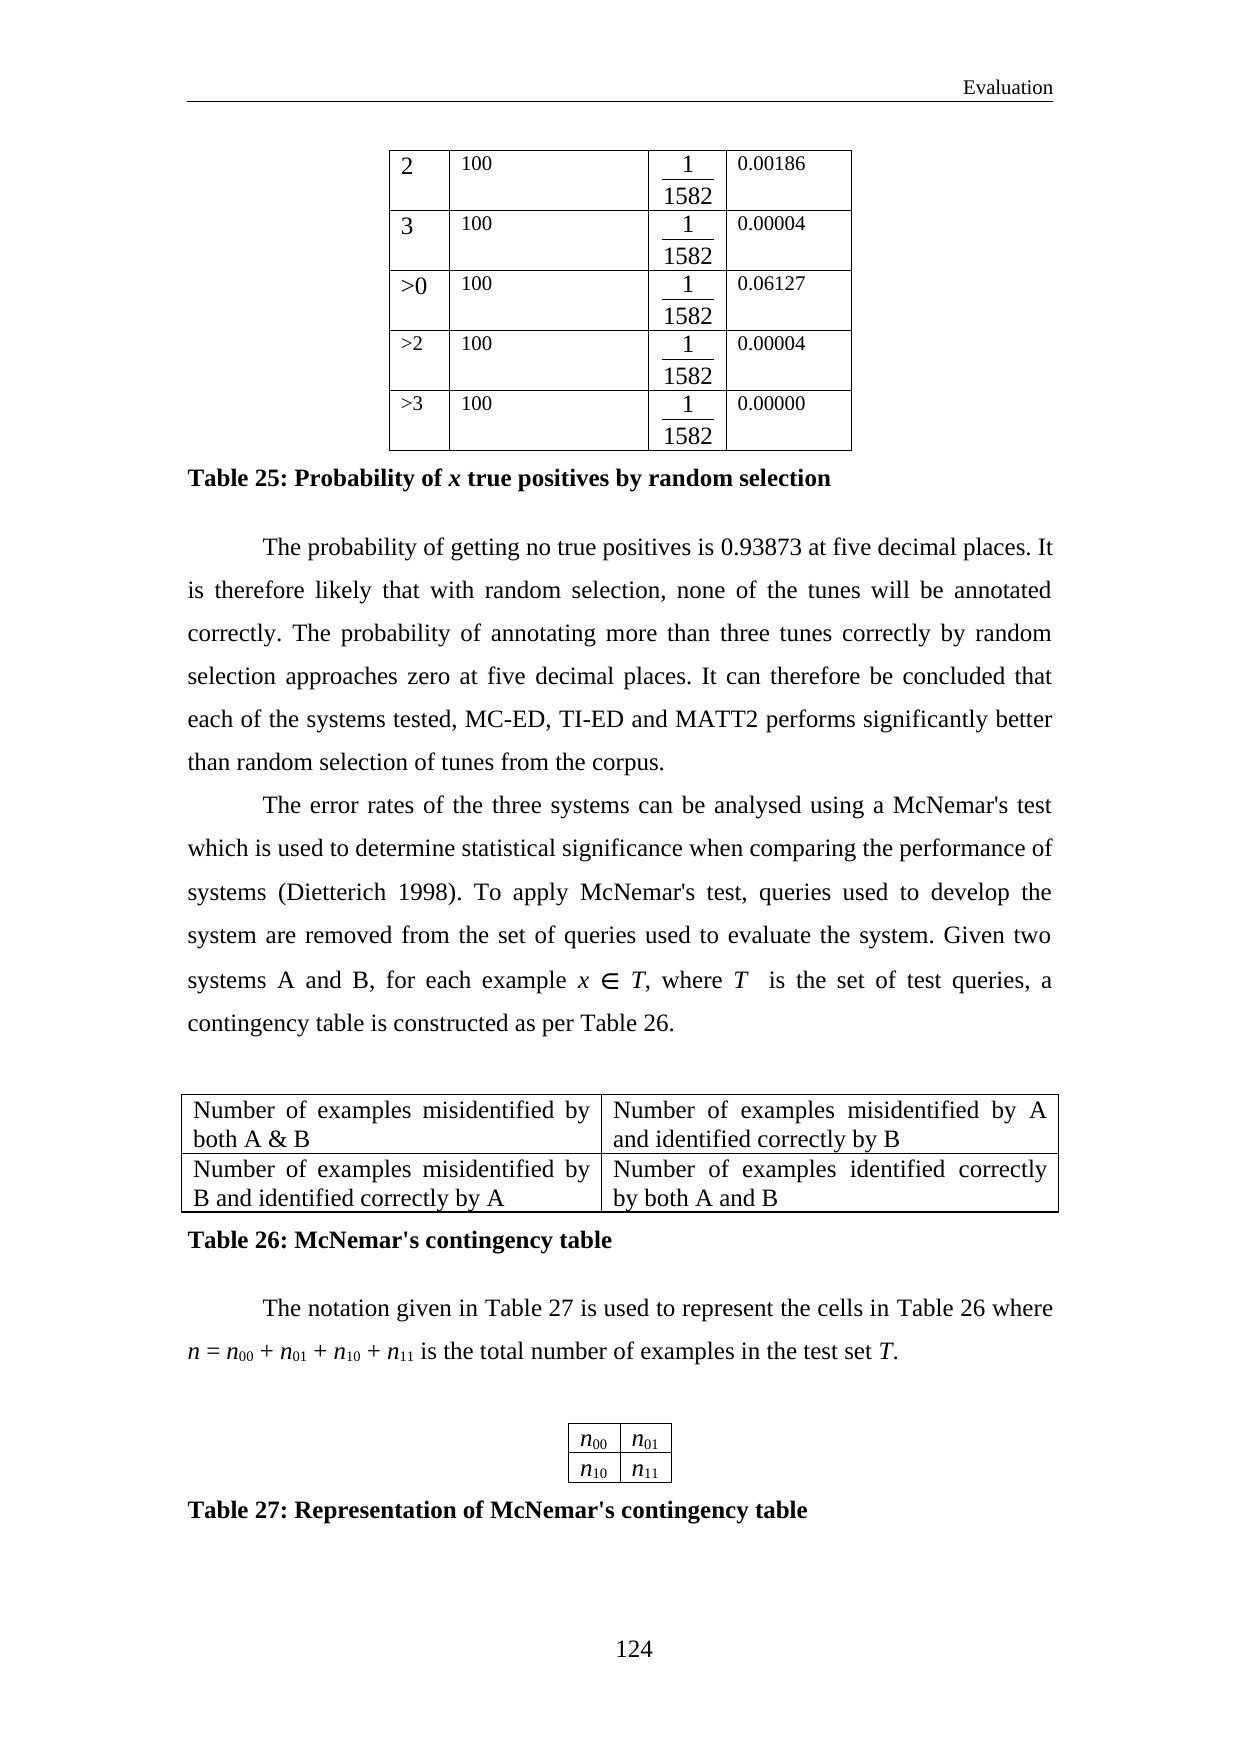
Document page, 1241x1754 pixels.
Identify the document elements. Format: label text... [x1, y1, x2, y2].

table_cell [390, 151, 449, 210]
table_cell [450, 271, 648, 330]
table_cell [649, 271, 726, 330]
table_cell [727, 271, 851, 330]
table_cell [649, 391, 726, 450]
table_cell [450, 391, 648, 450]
text The notation given in Table 27 is used to represent the cells in Table 26 where n = n00 + n01 + n10 + n11 is the total number of examples in the test set T. [187, 1293, 1053, 1365]
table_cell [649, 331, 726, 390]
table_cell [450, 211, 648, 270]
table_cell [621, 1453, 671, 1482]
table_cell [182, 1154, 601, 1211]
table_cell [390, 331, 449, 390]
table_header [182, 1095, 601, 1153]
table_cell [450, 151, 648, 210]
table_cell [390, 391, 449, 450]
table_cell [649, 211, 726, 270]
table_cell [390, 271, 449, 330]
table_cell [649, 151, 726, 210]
text The error rates of the three systems can be analysed using a McNemar's test which is used to determine statistical significance when comparing the performance of systems (Dietterich 1998). To apply McNemar's test, queries used to develop the system are removed from the set of queries used to evaluate the system. Given two systems A and B, for each example x ∈ T, where T is the set of test queries, a contingency table is constructed as per Table 26. [187, 790, 1053, 1037]
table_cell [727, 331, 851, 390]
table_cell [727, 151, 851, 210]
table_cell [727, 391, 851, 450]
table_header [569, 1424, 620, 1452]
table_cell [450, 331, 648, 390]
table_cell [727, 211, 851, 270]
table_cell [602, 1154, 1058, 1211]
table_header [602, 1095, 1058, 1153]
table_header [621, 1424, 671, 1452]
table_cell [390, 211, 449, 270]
text The probability of getting no true positives is 0.93873 at five decimal places. It is therefore likely that with random selection, none of the tunes will be annotated correctly. The probability of annotating more than three tunes correctly by random selection approaches zero at five decimal places. It can therefore be concluded that each of the systems tested, MC-ED, TI-ED and MATT2 performs significantly better than random selection of tunes from the corpus. [187, 532, 1053, 776]
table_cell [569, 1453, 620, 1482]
